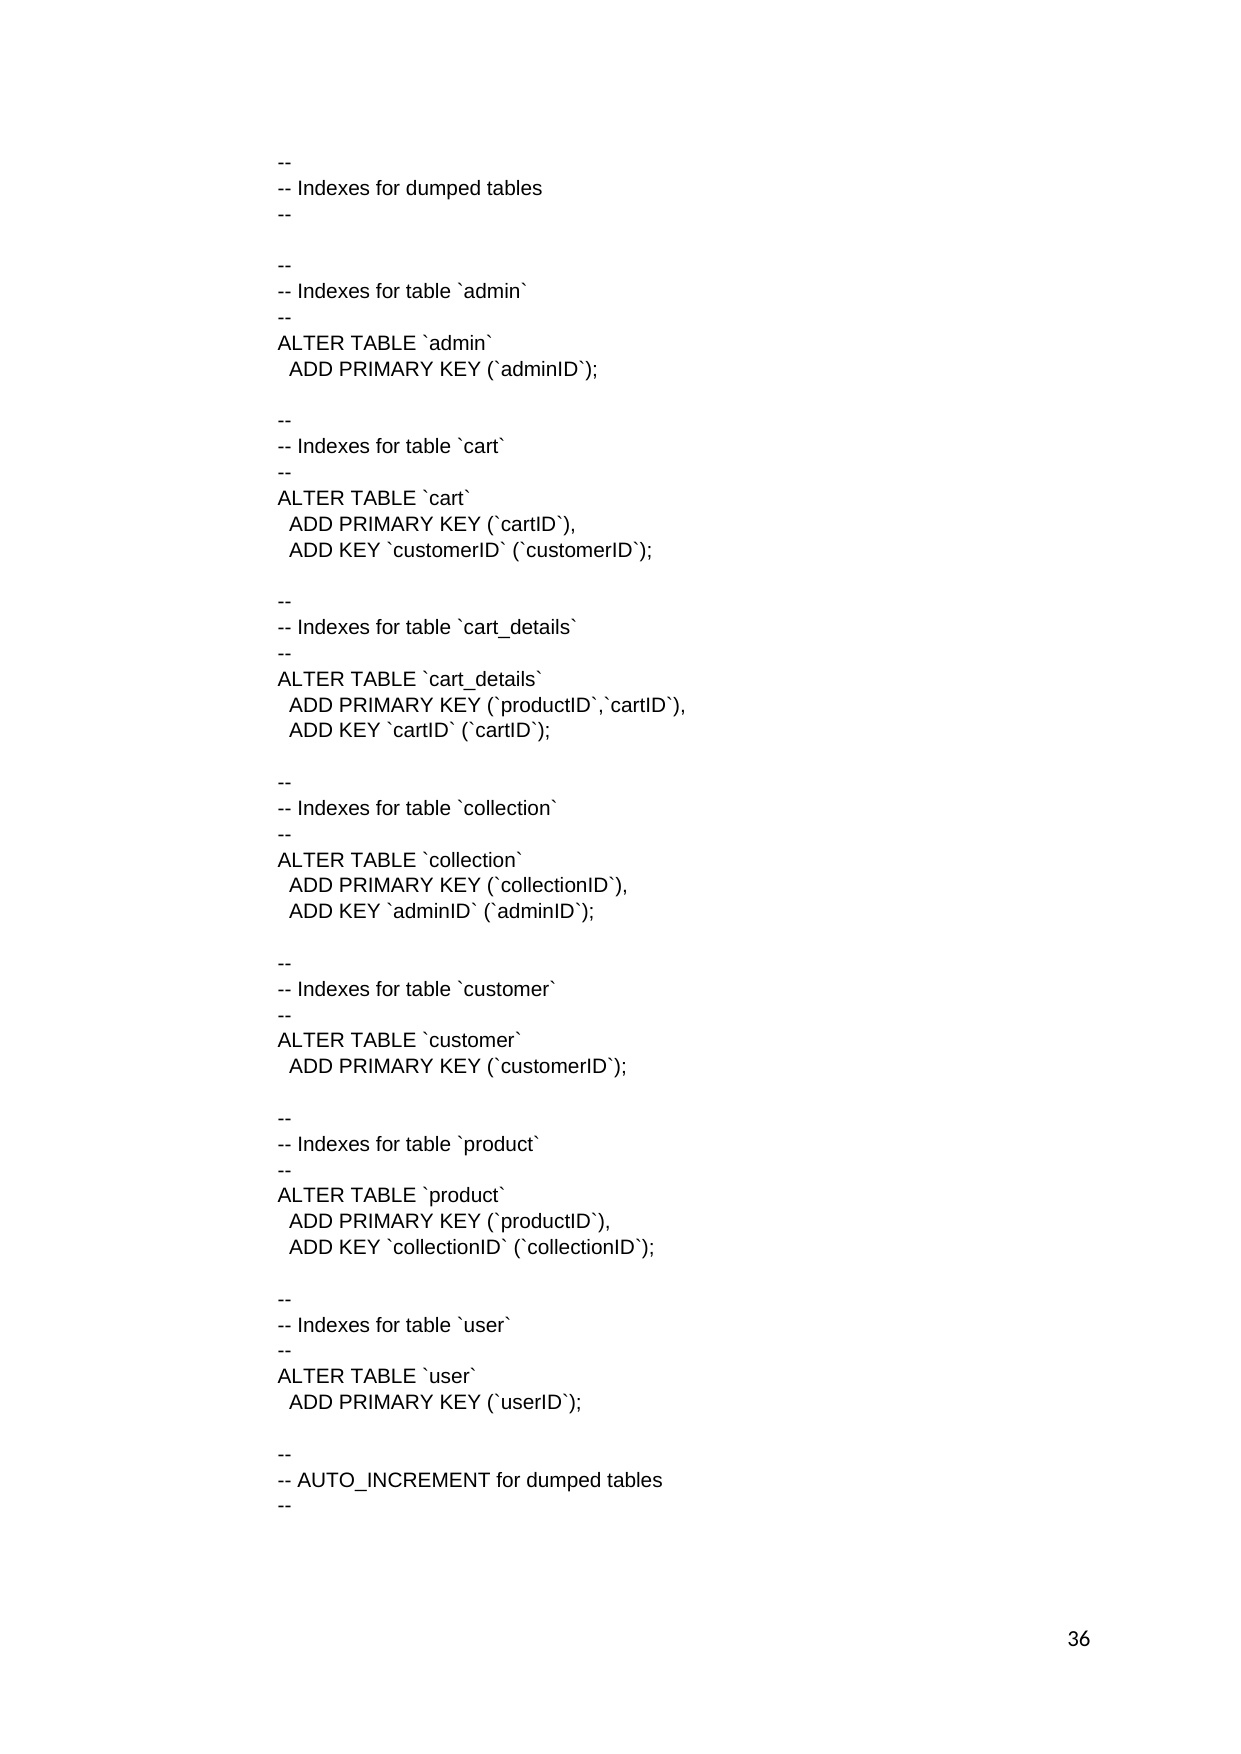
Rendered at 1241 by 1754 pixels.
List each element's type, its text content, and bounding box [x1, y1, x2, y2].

list ALTER TABLE `admin` [277, 331, 1090, 355]
list -- [277, 460, 1090, 484]
list ALTER TABLE `product` [277, 1183, 1090, 1207]
list -- Indexes for table `collection` [277, 796, 1090, 820]
list ADD KEY `collectionID` (`collectionID`); [277, 1235, 1090, 1259]
list -- [277, 770, 1090, 794]
list -- Indexes for table `customer` [277, 977, 1090, 1001]
list ADD KEY `customerID` (`customerID`); [277, 537, 1090, 561]
list ADD KEY `adminID` (`adminID`); [277, 899, 1090, 923]
list ALTER TABLE `cart` [277, 486, 1090, 510]
list -- Indexes for table `user` [277, 1312, 1090, 1336]
list -- [277, 1442, 1090, 1466]
list ADD PRIMARY KEY (`cartID`), [277, 512, 1090, 536]
list ALTER TABLE `collection` [277, 847, 1090, 871]
list -- [277, 1338, 1090, 1362]
list -- [277, 951, 1090, 975]
list -- Indexes for table `cart` [277, 434, 1090, 458]
list -- Indexes for table `admin` [277, 279, 1090, 303]
list -- Indexes for table `product` [277, 1132, 1090, 1156]
list ALTER TABLE `user` [277, 1364, 1090, 1388]
list -- [277, 305, 1090, 329]
list -- [277, 1157, 1090, 1181]
list -- [277, 253, 1090, 277]
list -- [277, 1287, 1090, 1311]
list -- [277, 202, 1090, 226]
list -- [277, 1106, 1090, 1130]
list ADD PRIMARY KEY (`productID`,`cartID`), [277, 692, 1090, 716]
list ADD PRIMARY KEY (`adminID`); [277, 357, 1090, 381]
list ADD PRIMARY KEY (`collectionID`), [277, 873, 1090, 897]
list -- [277, 822, 1090, 846]
list -- Indexes for dumped tables [277, 176, 1090, 200]
list -- [277, 150, 1090, 174]
list -- [277, 641, 1090, 665]
list ADD KEY `cartID` (`cartID`); [277, 718, 1090, 742]
list ALTER TABLE `cart_details` [277, 667, 1090, 691]
list -- [277, 1002, 1090, 1026]
list -- AUTO_INCREMENT for dumped tables [277, 1467, 1090, 1491]
list -- [277, 408, 1090, 432]
list ADD PRIMARY KEY (`customerID`); [277, 1054, 1090, 1078]
list -- Indexes for table `cart_details` [277, 615, 1090, 639]
list -- [277, 589, 1090, 613]
list ALTER TABLE `customer` [277, 1028, 1090, 1052]
list ADD PRIMARY KEY (`userID`); [277, 1390, 1090, 1414]
list ADD PRIMARY KEY (`productID`), [277, 1209, 1090, 1233]
list -- [277, 1493, 1090, 1517]
